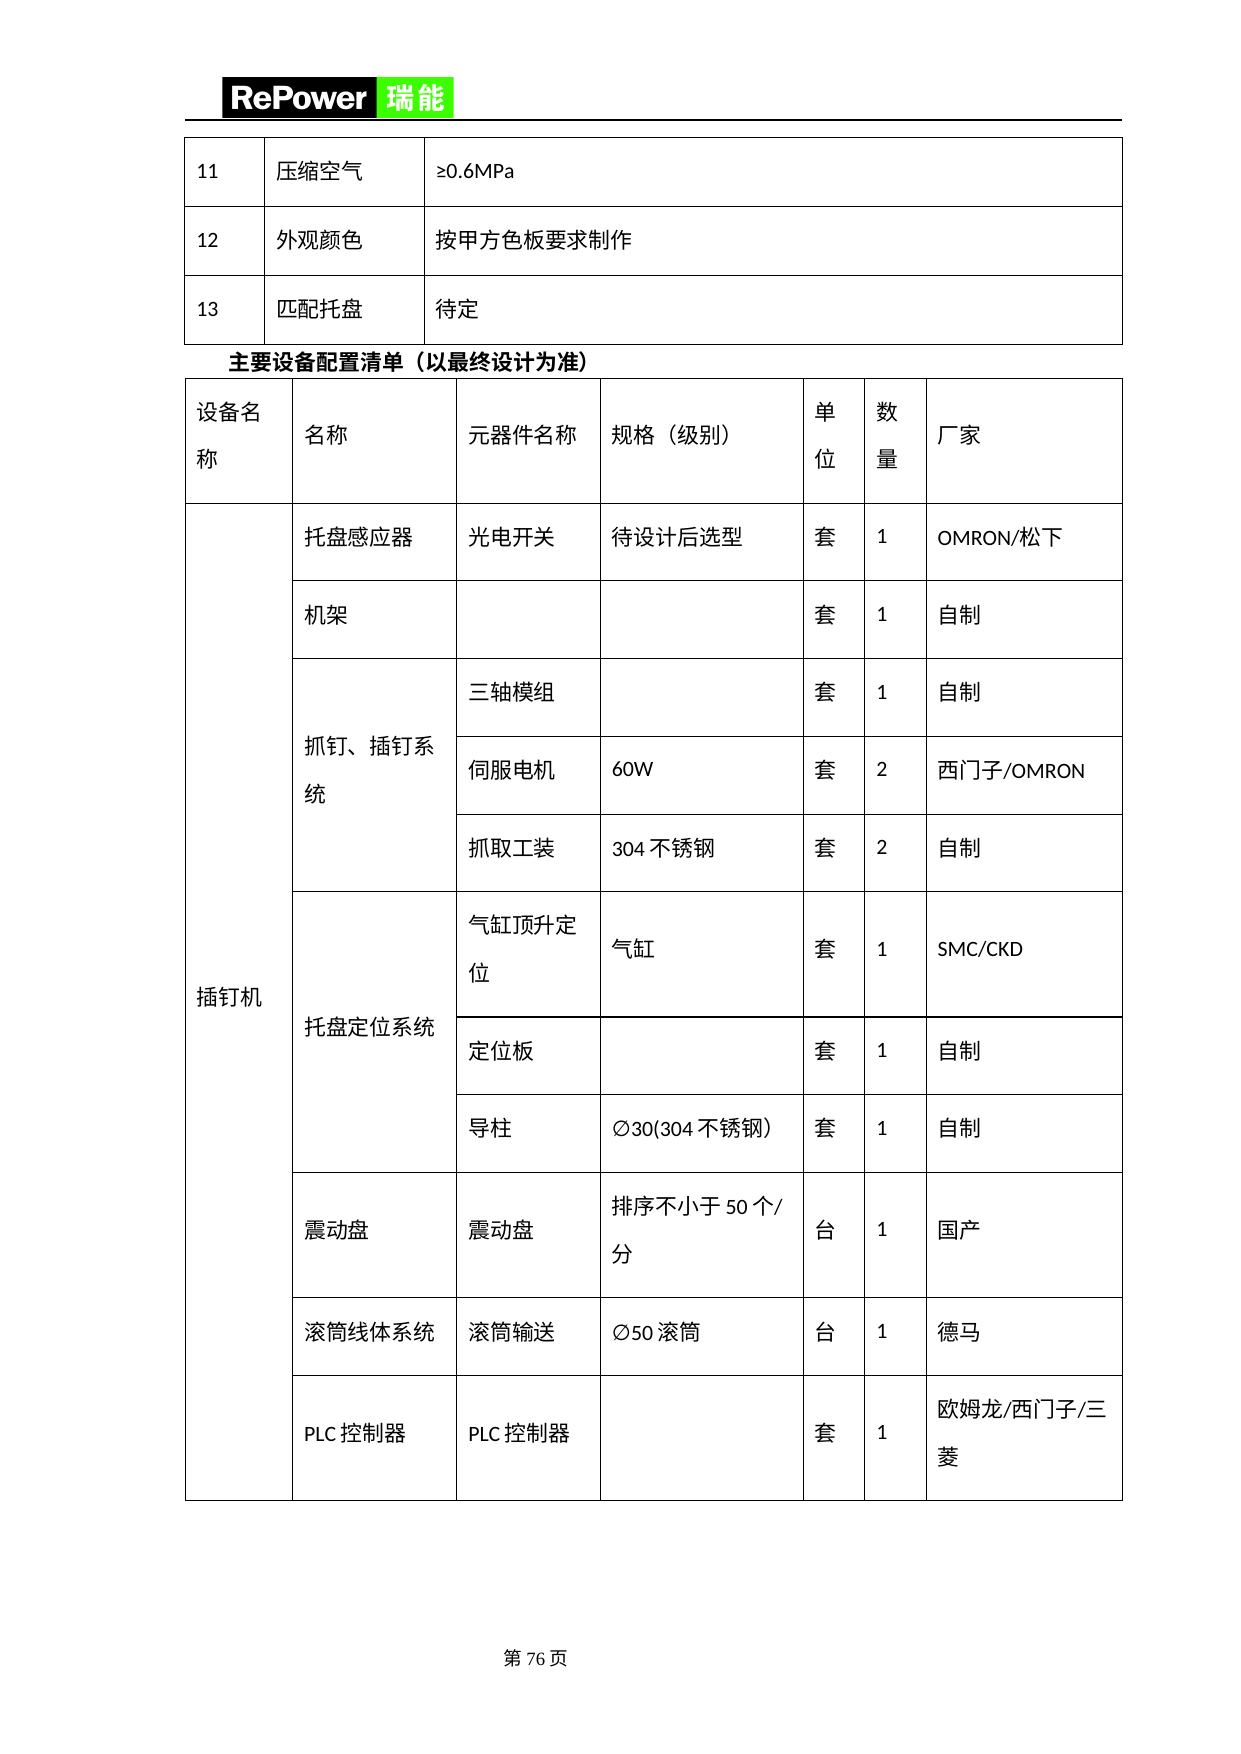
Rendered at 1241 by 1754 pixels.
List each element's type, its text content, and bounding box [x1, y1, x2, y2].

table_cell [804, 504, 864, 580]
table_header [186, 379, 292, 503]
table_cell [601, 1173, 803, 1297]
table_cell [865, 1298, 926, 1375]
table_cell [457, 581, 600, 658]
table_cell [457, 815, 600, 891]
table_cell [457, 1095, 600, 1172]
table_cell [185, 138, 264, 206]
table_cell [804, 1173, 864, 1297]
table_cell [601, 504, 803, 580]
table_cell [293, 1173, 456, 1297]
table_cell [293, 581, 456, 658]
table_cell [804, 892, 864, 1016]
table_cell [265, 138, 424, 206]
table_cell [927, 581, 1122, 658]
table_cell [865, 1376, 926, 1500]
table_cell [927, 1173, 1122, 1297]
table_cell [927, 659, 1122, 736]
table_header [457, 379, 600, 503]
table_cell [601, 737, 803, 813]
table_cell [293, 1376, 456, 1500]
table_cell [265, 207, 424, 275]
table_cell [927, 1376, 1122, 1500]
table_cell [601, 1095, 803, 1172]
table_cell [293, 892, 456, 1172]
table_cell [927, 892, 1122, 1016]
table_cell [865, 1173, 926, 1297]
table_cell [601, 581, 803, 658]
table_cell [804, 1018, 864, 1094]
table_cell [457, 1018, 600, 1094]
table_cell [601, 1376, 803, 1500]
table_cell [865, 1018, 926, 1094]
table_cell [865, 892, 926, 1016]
text 主要设备配置清单（以最终设计为准） [185, 345, 1122, 377]
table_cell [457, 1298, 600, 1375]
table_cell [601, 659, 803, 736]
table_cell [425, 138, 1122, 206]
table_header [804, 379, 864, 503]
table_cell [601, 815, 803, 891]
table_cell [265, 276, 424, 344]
picture [222, 77, 454, 118]
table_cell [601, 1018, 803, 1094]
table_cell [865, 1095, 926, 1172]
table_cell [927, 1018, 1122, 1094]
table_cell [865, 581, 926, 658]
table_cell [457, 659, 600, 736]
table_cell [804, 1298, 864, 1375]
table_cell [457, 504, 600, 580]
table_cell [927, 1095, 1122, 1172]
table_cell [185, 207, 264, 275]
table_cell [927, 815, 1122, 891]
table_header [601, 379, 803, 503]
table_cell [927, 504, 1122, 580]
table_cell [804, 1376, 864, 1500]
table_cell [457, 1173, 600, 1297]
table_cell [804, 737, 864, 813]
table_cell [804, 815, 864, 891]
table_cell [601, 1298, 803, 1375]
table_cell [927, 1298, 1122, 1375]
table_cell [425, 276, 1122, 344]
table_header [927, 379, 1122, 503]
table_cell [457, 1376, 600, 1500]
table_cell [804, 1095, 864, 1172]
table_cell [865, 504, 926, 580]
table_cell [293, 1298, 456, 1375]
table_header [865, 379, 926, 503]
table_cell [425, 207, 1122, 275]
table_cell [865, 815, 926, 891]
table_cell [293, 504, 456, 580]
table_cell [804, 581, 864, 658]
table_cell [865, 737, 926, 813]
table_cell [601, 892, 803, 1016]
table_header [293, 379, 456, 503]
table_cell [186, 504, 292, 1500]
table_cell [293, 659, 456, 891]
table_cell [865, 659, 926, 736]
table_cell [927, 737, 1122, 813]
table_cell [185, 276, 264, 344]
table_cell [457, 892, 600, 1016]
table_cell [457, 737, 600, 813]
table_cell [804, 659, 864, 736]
